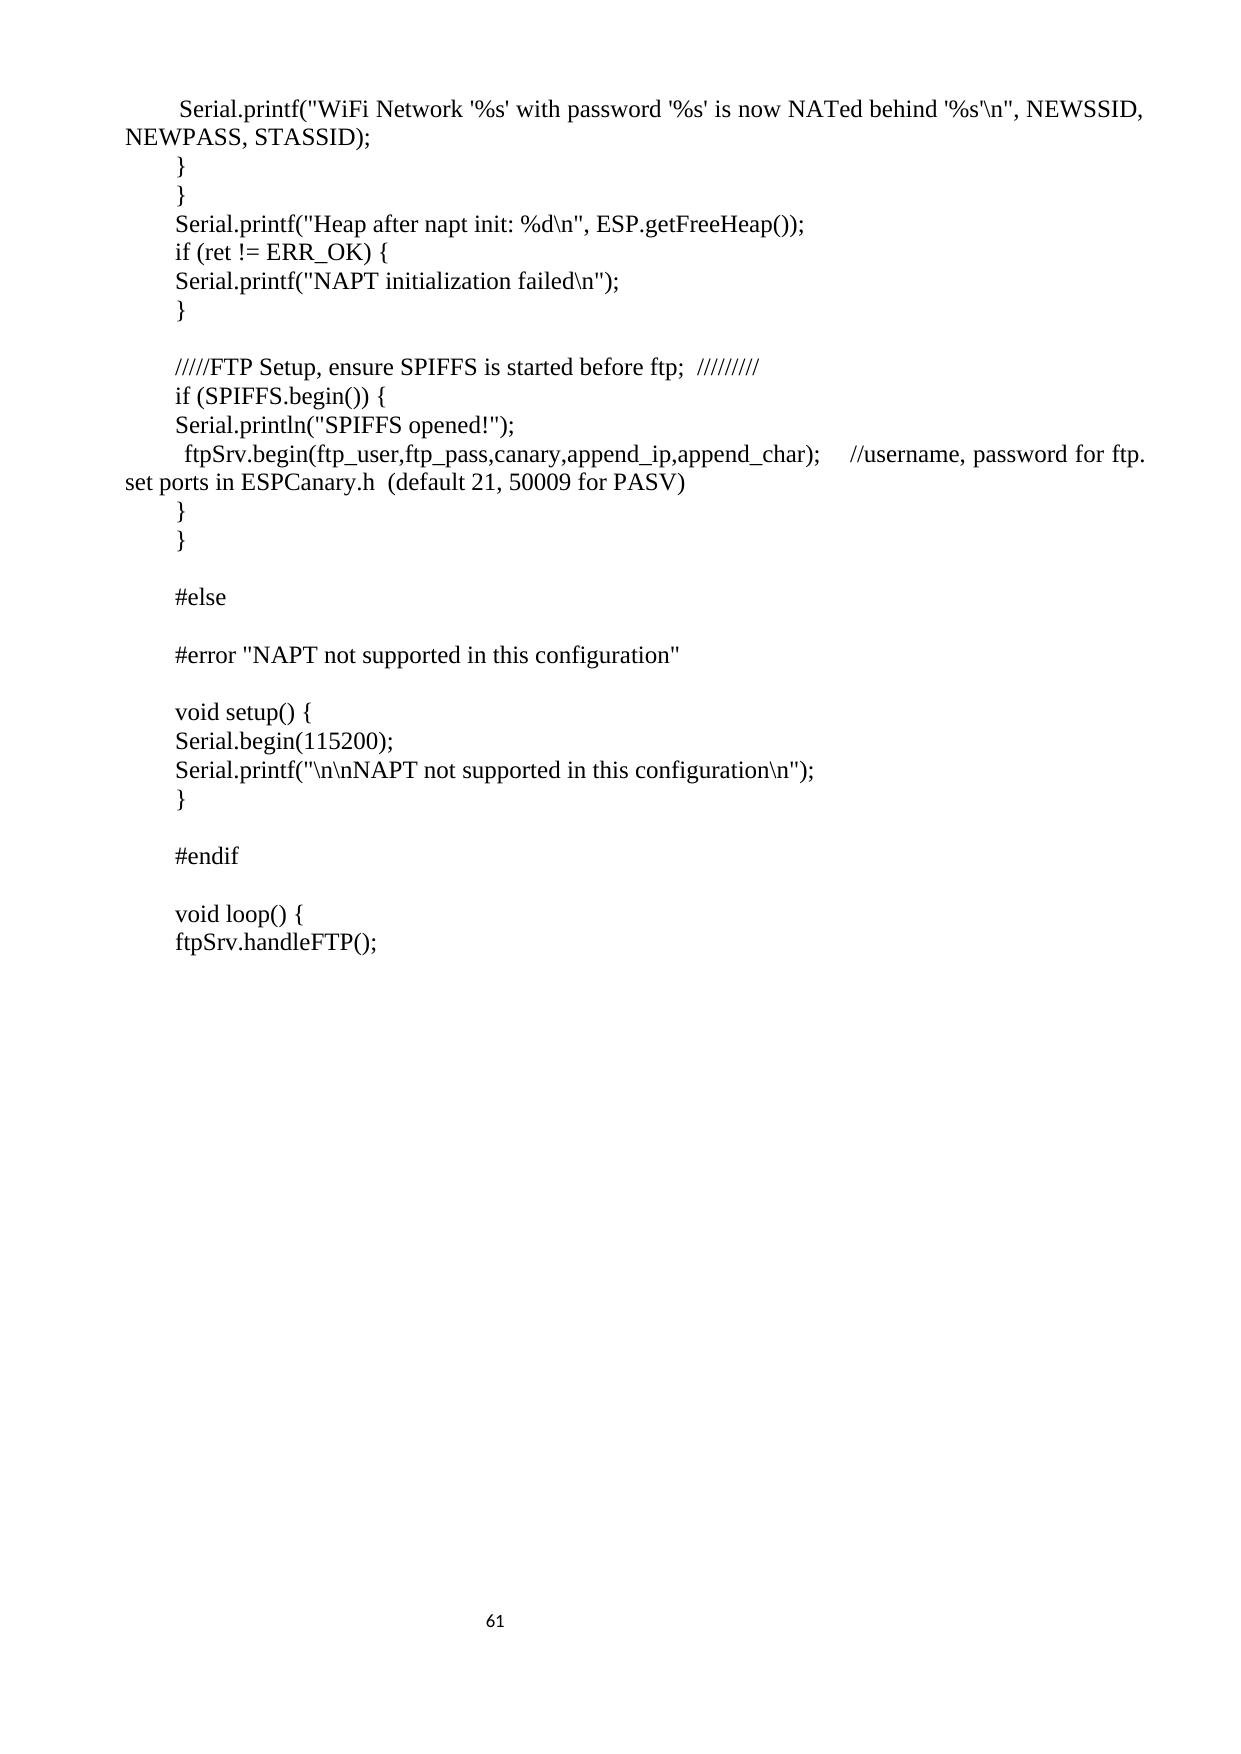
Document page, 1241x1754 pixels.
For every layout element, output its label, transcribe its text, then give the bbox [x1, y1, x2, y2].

text Serial.printf("Heap after napt init: %d\n", ESP.getFreeHeap()); [125, 209, 1146, 237]
text ftpSrv.handleFTP(); [125, 927, 1146, 956]
text #endif [125, 841, 1146, 870]
text ftpSrv.begin(ftp_user,ftp_pass,canary,append_ip,append_char); //username, password for ftp. set ports in ESPCanary.h (default 21, 50009 for PASV) [125, 439, 1146, 496]
text void loop() { [125, 899, 1146, 927]
text Serial.begin(115200); [125, 726, 1146, 755]
text if (SPIFFS.begin()) { [125, 381, 1146, 410]
text Serial.printf("WiFi Network '%s' with password '%s' is now NATed behind '%s'\n", NEWSSID, NEWPASS, STASSID); [125, 94, 1146, 151]
text } [125, 151, 1146, 180]
text } [125, 525, 1146, 554]
text Serial.printf("\n\nNAPT not supported in this configuration\n"); [125, 755, 1146, 784]
text } [125, 295, 1146, 324]
text Serial.println("SPIFFS opened!"); [125, 410, 1146, 439]
text #else [125, 582, 1146, 611]
text } [125, 784, 1146, 812]
text void setup() { [125, 697, 1146, 726]
text #error "NAPT not supported in this configuration" [125, 640, 1146, 669]
text if (ret != ERR_OK) { [125, 237, 1146, 266]
text Serial.printf("NAPT initialization failed\n"); [125, 266, 1146, 295]
text } [125, 496, 1146, 525]
text } [125, 180, 1146, 209]
text /////FTP Setup, ensure SPIFFS is started before ftp; ///////// [125, 352, 1146, 381]
